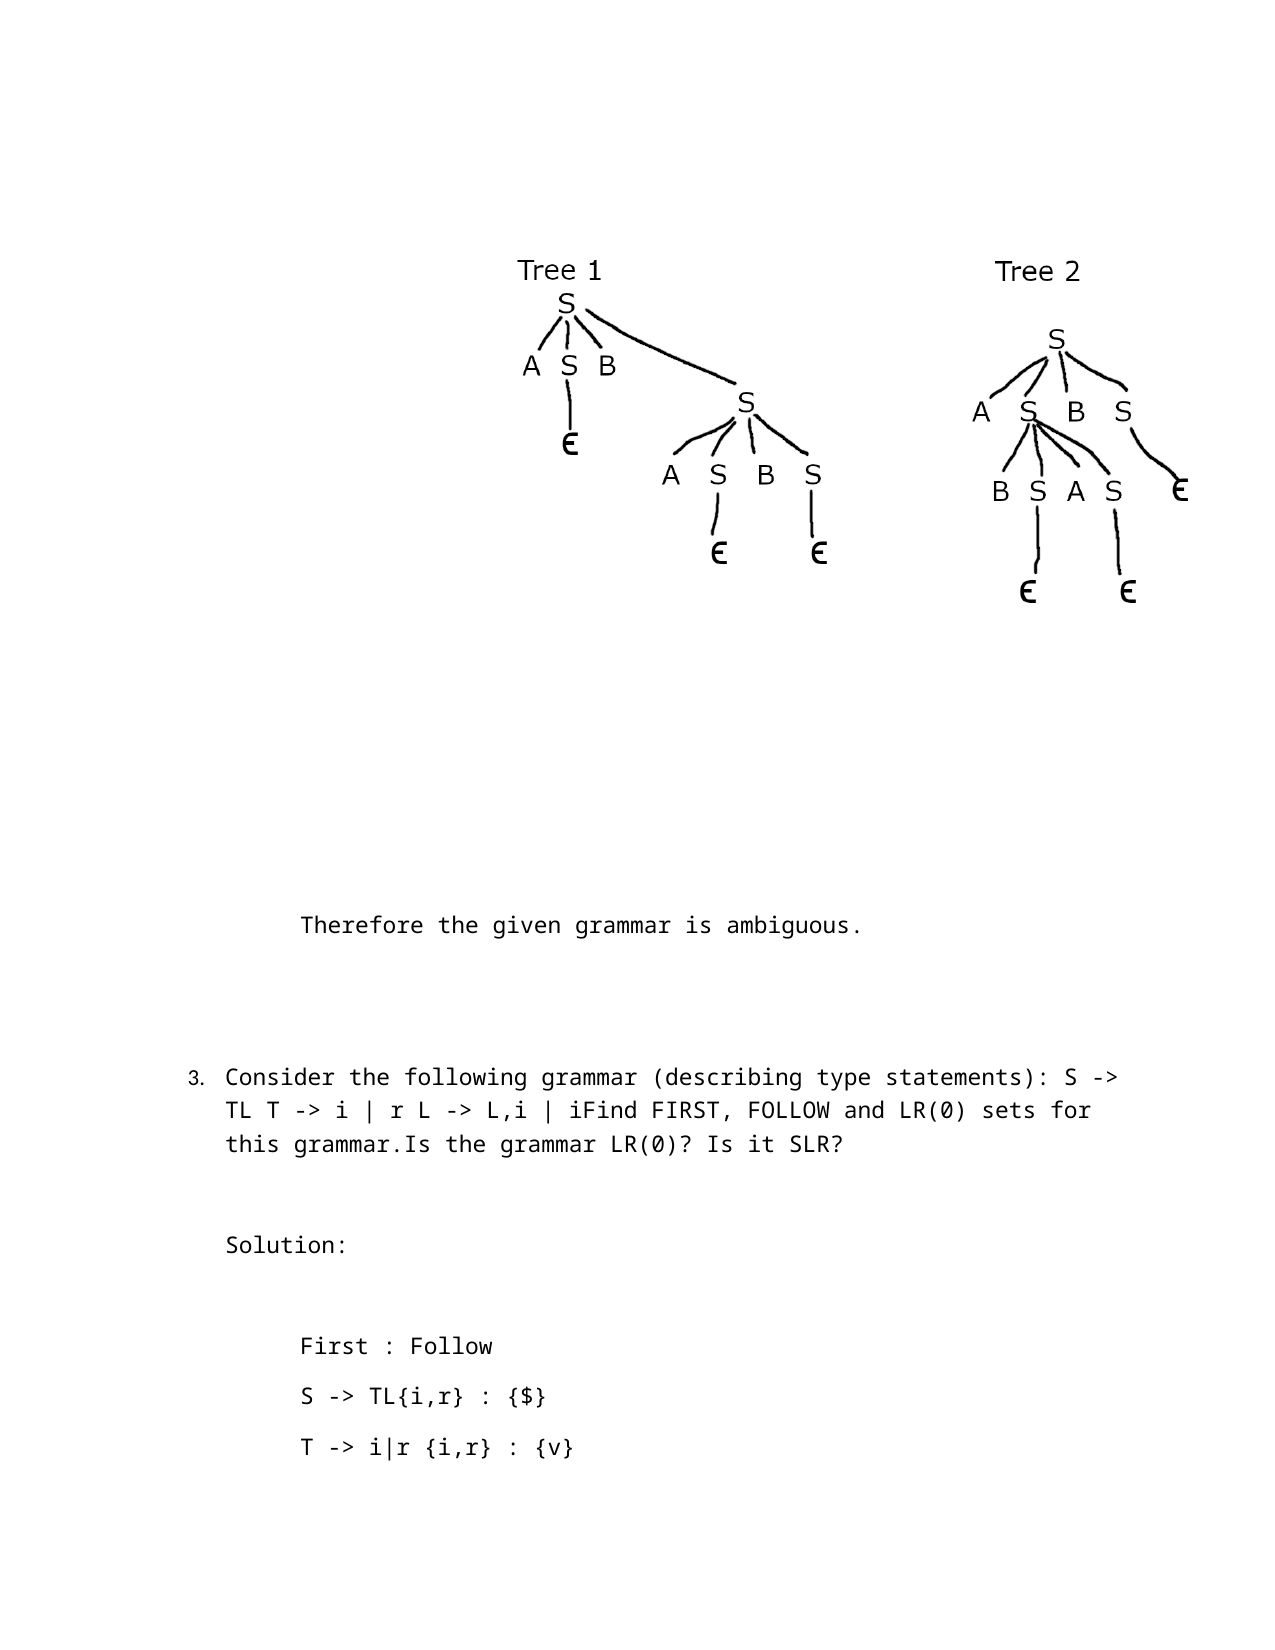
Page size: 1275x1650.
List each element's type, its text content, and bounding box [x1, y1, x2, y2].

text S -> TL{i,r} : {$} [225, 1380, 1125, 1412]
text First : Follow [225, 1330, 1125, 1361]
text T -> i|r {i,r} : {v} [225, 1431, 1125, 1462]
list Consider the following grammar (describing type statements): S -> TL T -> i | r L -> L,i | iFind FIRST, FOLLOW and LR(0) sets for this grammar.Is the grammar LR(0)? Is it SLR? [187, 1061, 1125, 1159]
text Solution: [150, 1229, 1125, 1260]
text Therefore the given grammar is ambiguous. [225, 909, 1125, 941]
